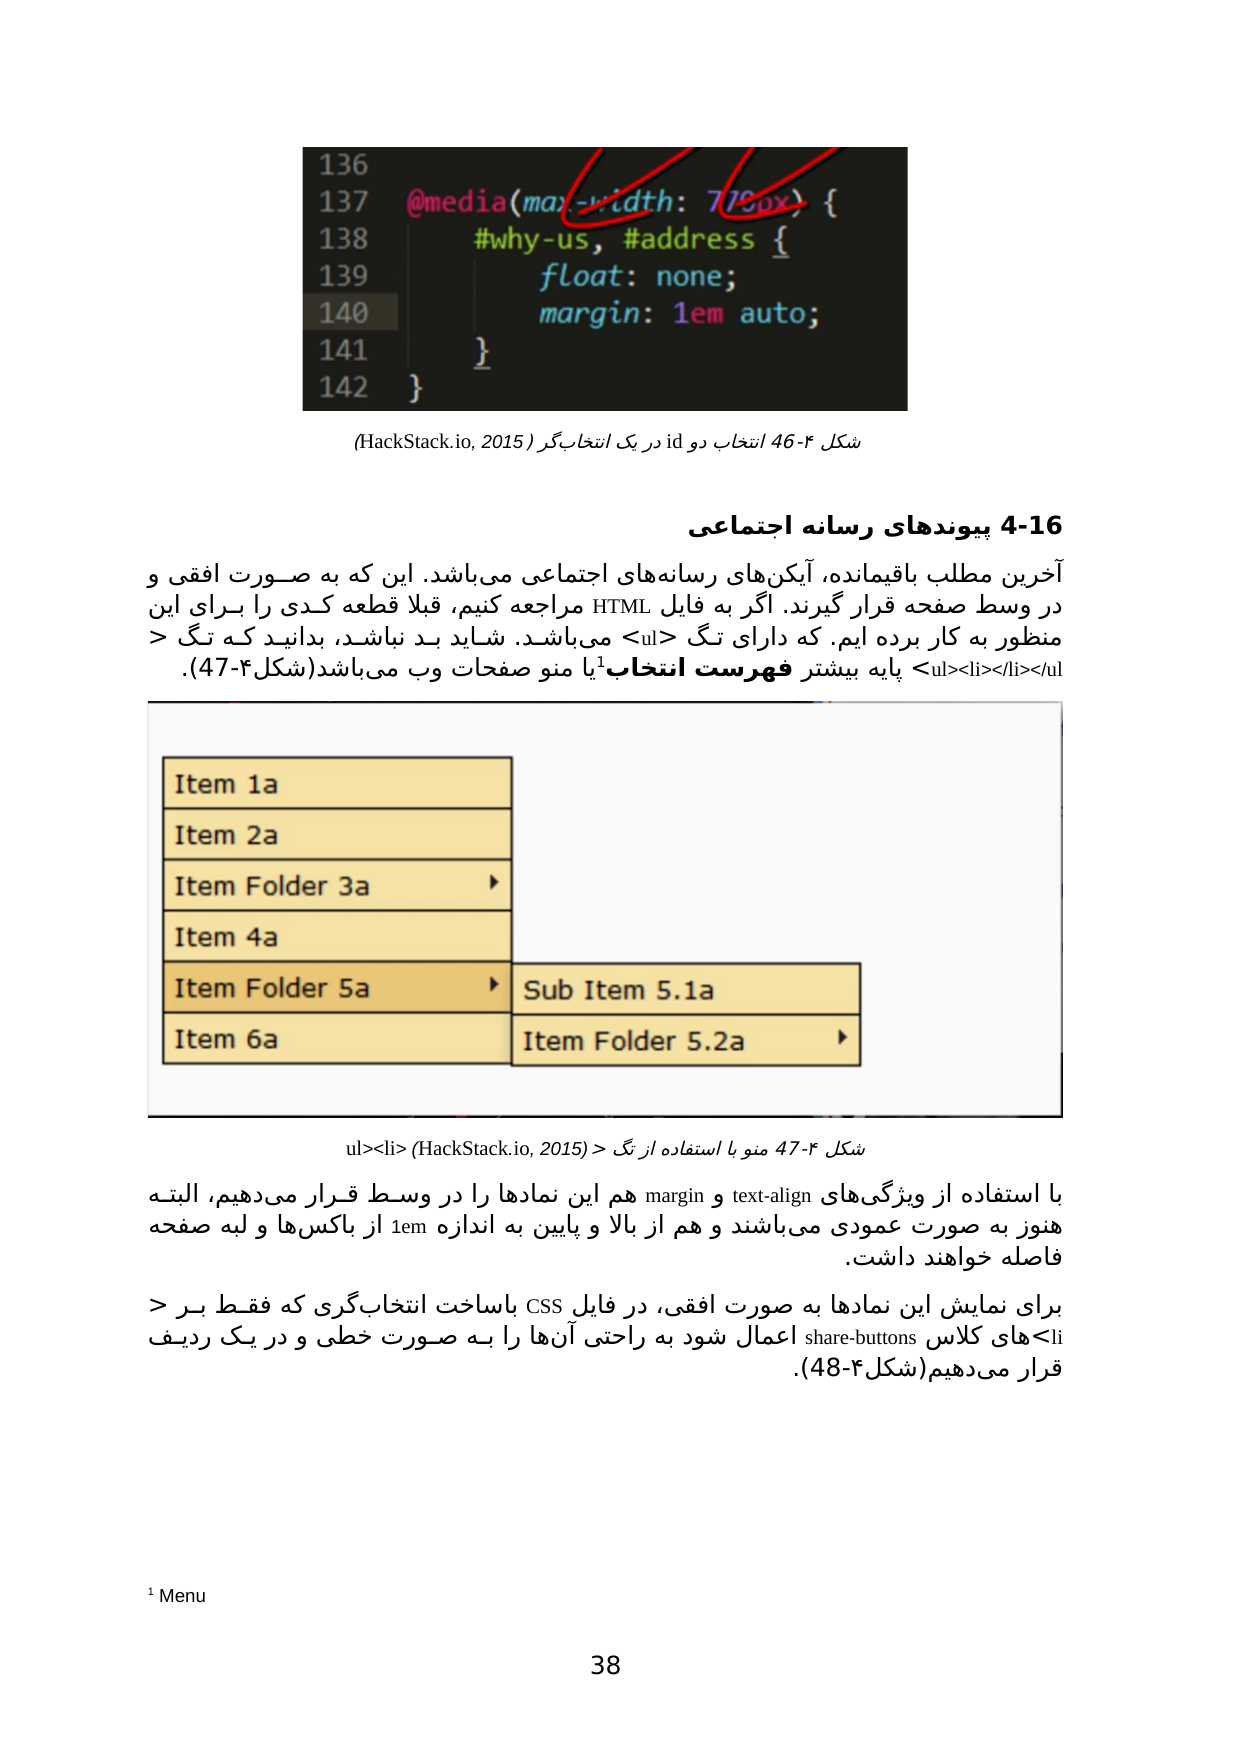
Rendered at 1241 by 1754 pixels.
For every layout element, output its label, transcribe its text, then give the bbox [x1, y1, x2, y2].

text آخرین مطلب باقیمانده، آیکن‌‌های رسانه‌‌های اجتماعی می‌باشد. این که به صورت افقی و در وسط صفحه قرار گیرند. اگر به فایل HTML مراجعه کنیم، قبلا قطعه کدی را برای این منظور به کار برده ایم. که دارای تگ <ul> می‌باشد. شاید بد نباشد، بدانید که تگ <ul><li></li></ul> پایه بیشتر فهرست انتخابیا منو صفحات وب می‌باشد(شکل۴-47). [148, 559, 1063, 683]
text با استفاده از ویژگی‌‌های text-align و margin هم این نماد‌ها را در وسط قرار می‌دهیم، البته هنوز به صورت عمودی می‌باشند و هم از بالا و پایین به اندازه 1em از باکس‌ها و لبه صفحه فاصله خواهند داشت. [148, 1179, 1063, 1271]
text برای نمایش این نمادها به صورت افقی، در فایل CSS با‌ساخت انتخاب‌گری که فقط بر <li>‌‌های کلاس share-buttons اعمال شود به راحتی آن‌ها را به صورت خطی و در یک ردیف قرار می‌دهیم(شکل۴-48). [148, 1290, 1063, 1382]
text 4-16 پیوندهای رسانه اجتماعی [148, 511, 1063, 540]
text شکل ۴-46 انتخاب دو id در یک انتخاب‌گر (HackStack.io, 2015) [148, 428, 1063, 453]
picture [147, 701, 1063, 1118]
picture [302, 147, 908, 411]
text شکل ۴-47 منو با استفاده از تگ <ul><li> (HackStack.io, 2015) [148, 1136, 1063, 1160]
